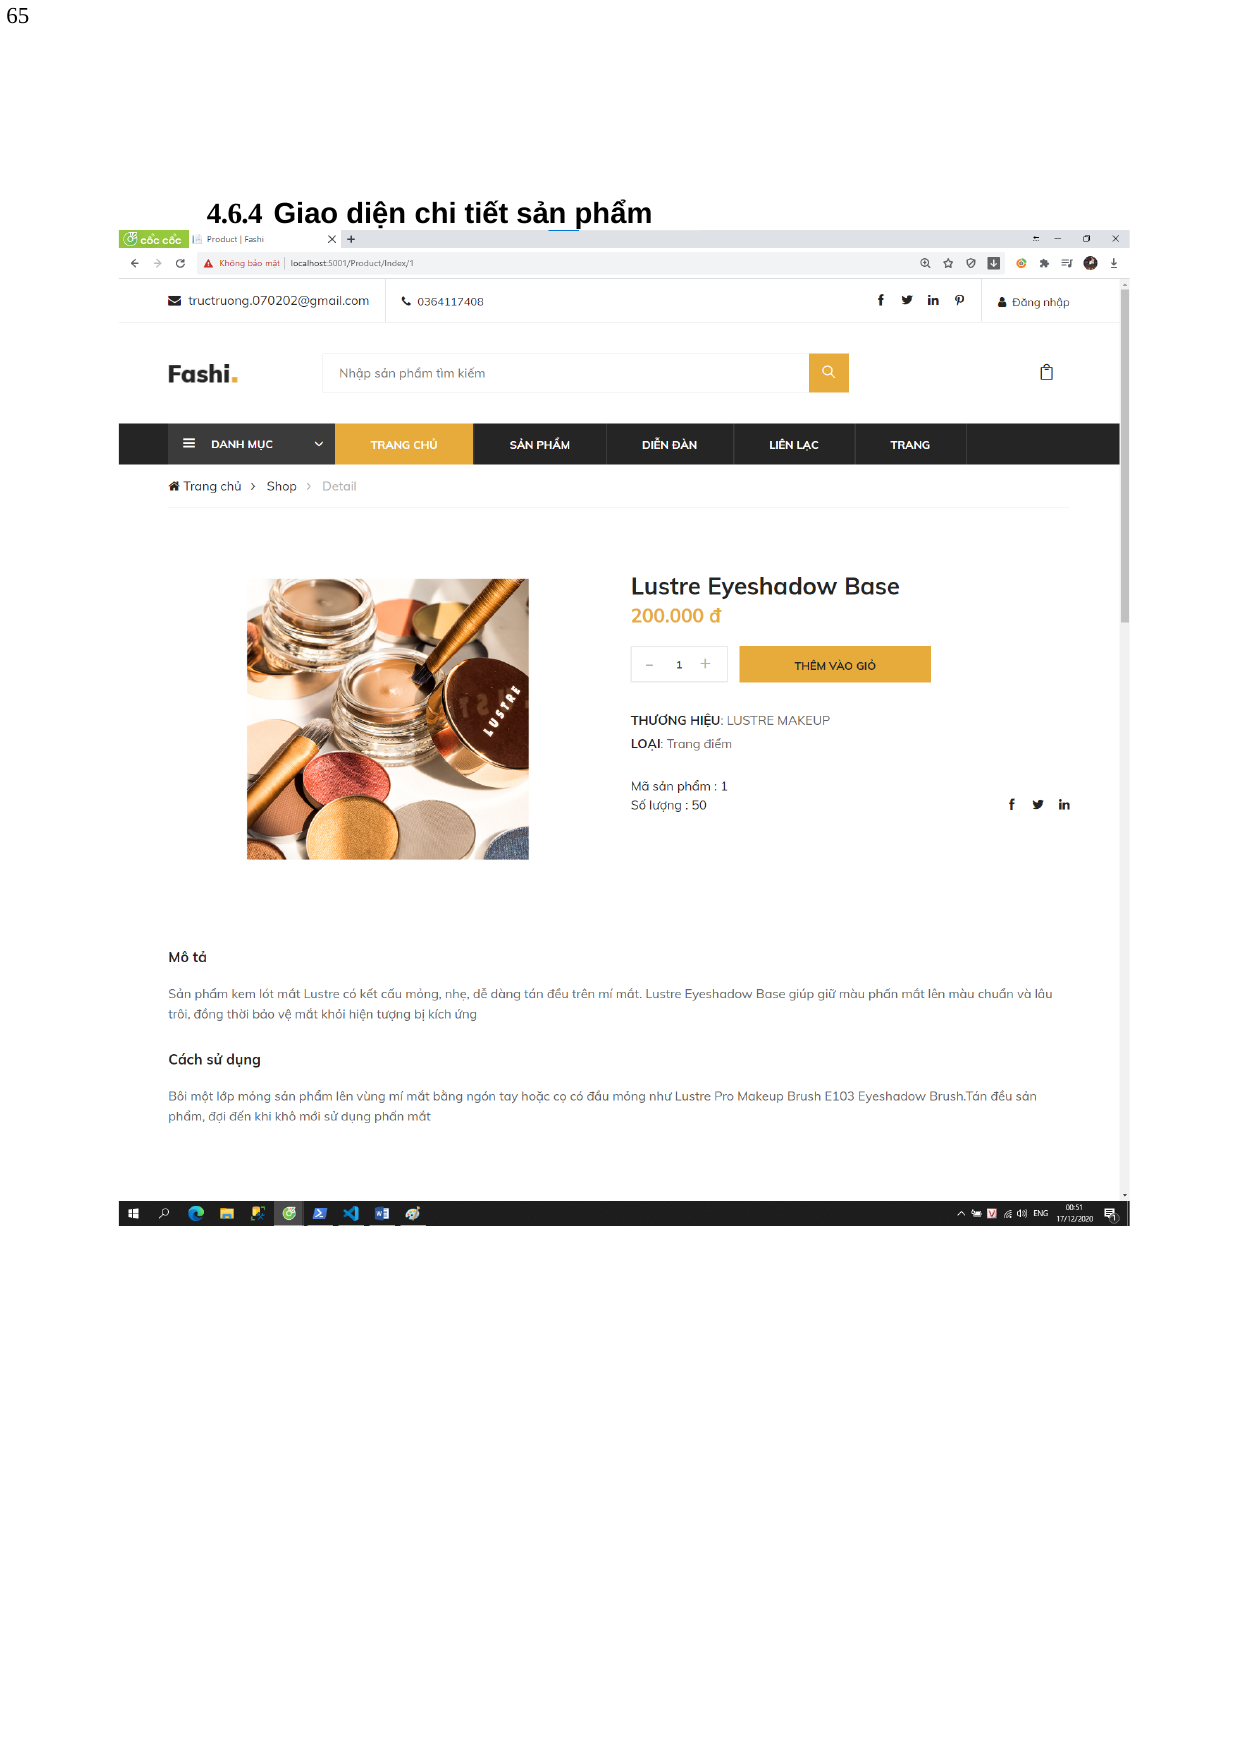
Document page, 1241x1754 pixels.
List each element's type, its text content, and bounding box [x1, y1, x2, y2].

subtitle Giao diện chi tiết sản phẩm [207, 196, 1240, 229]
picture [118, 230, 1130, 1227]
